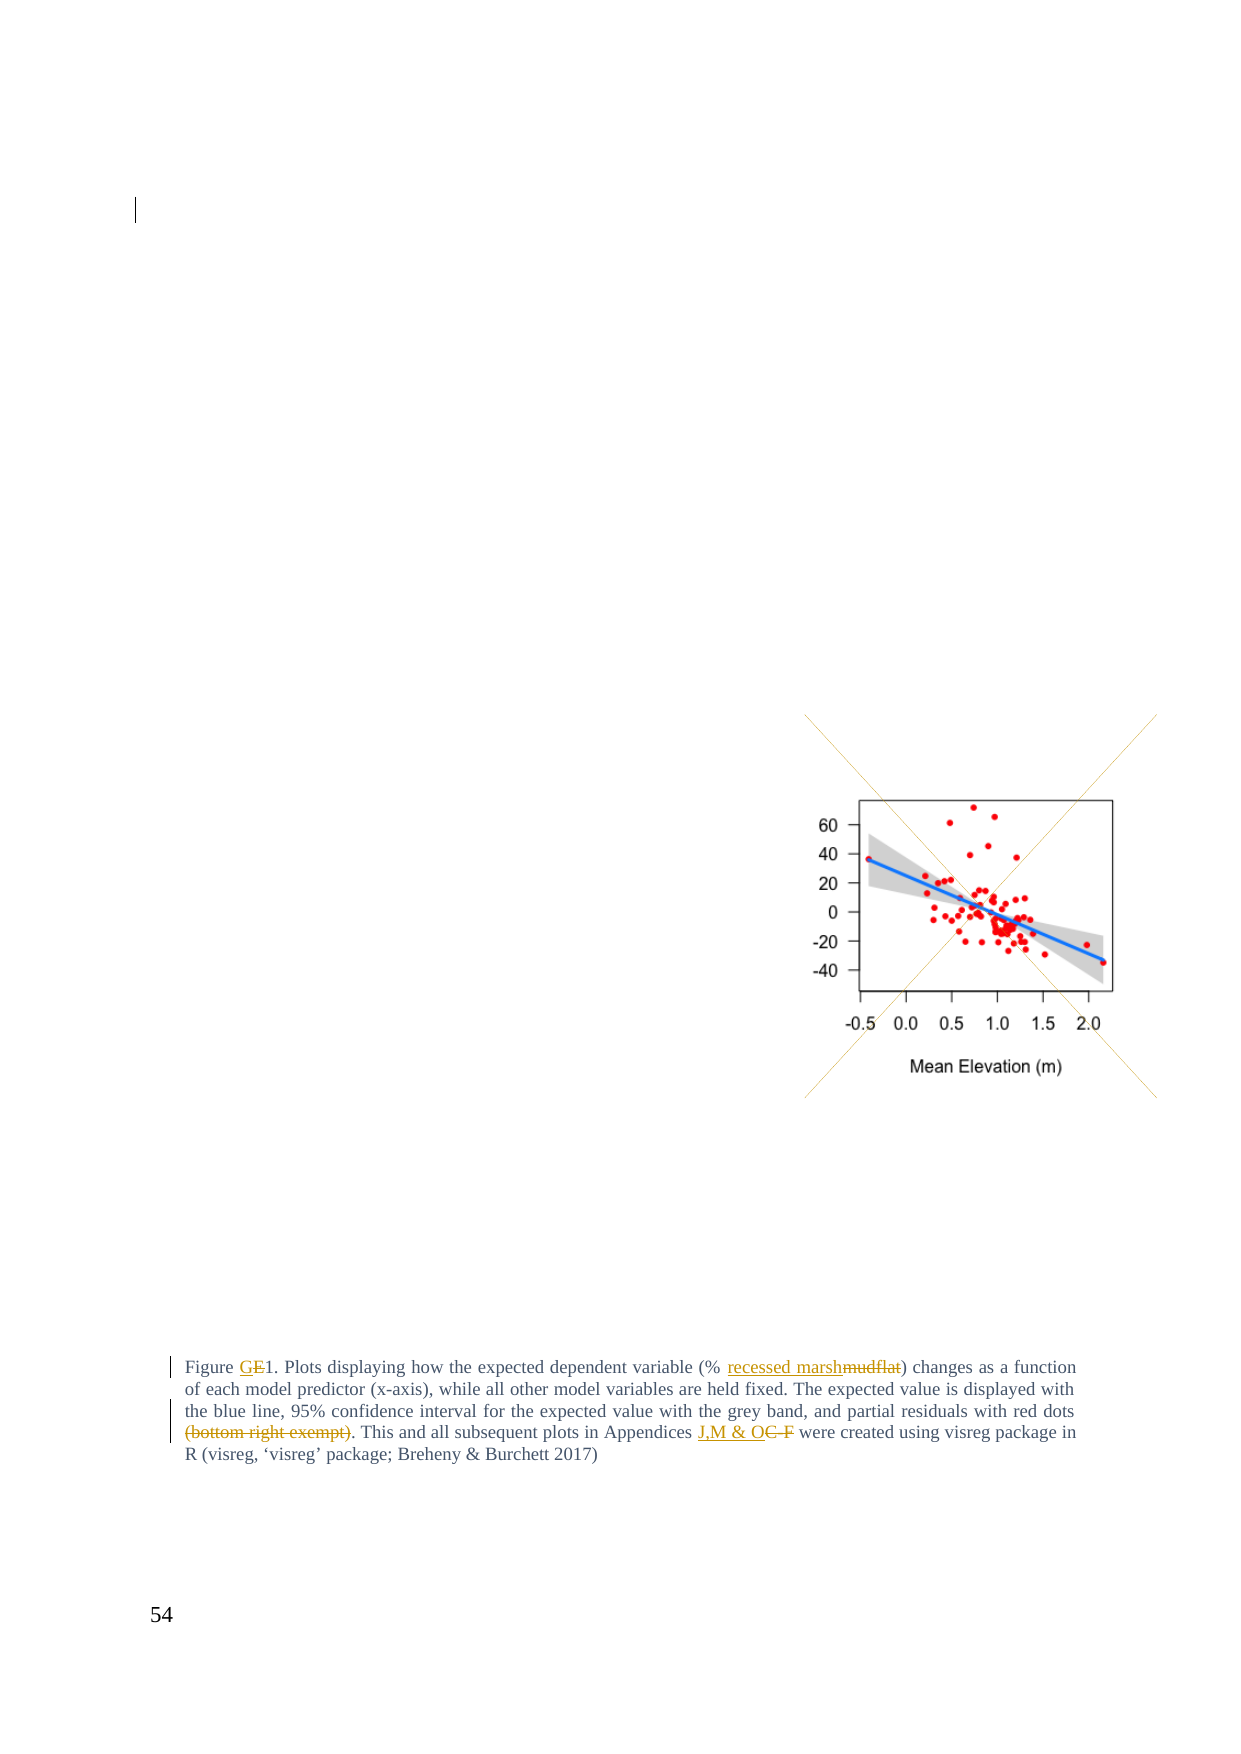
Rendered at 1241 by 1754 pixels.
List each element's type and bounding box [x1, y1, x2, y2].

picture [982, 716, 1157, 1097]
picture [805, 908, 1156, 1099]
picture [804, 715, 979, 1097]
picture [806, 714, 1156, 905]
